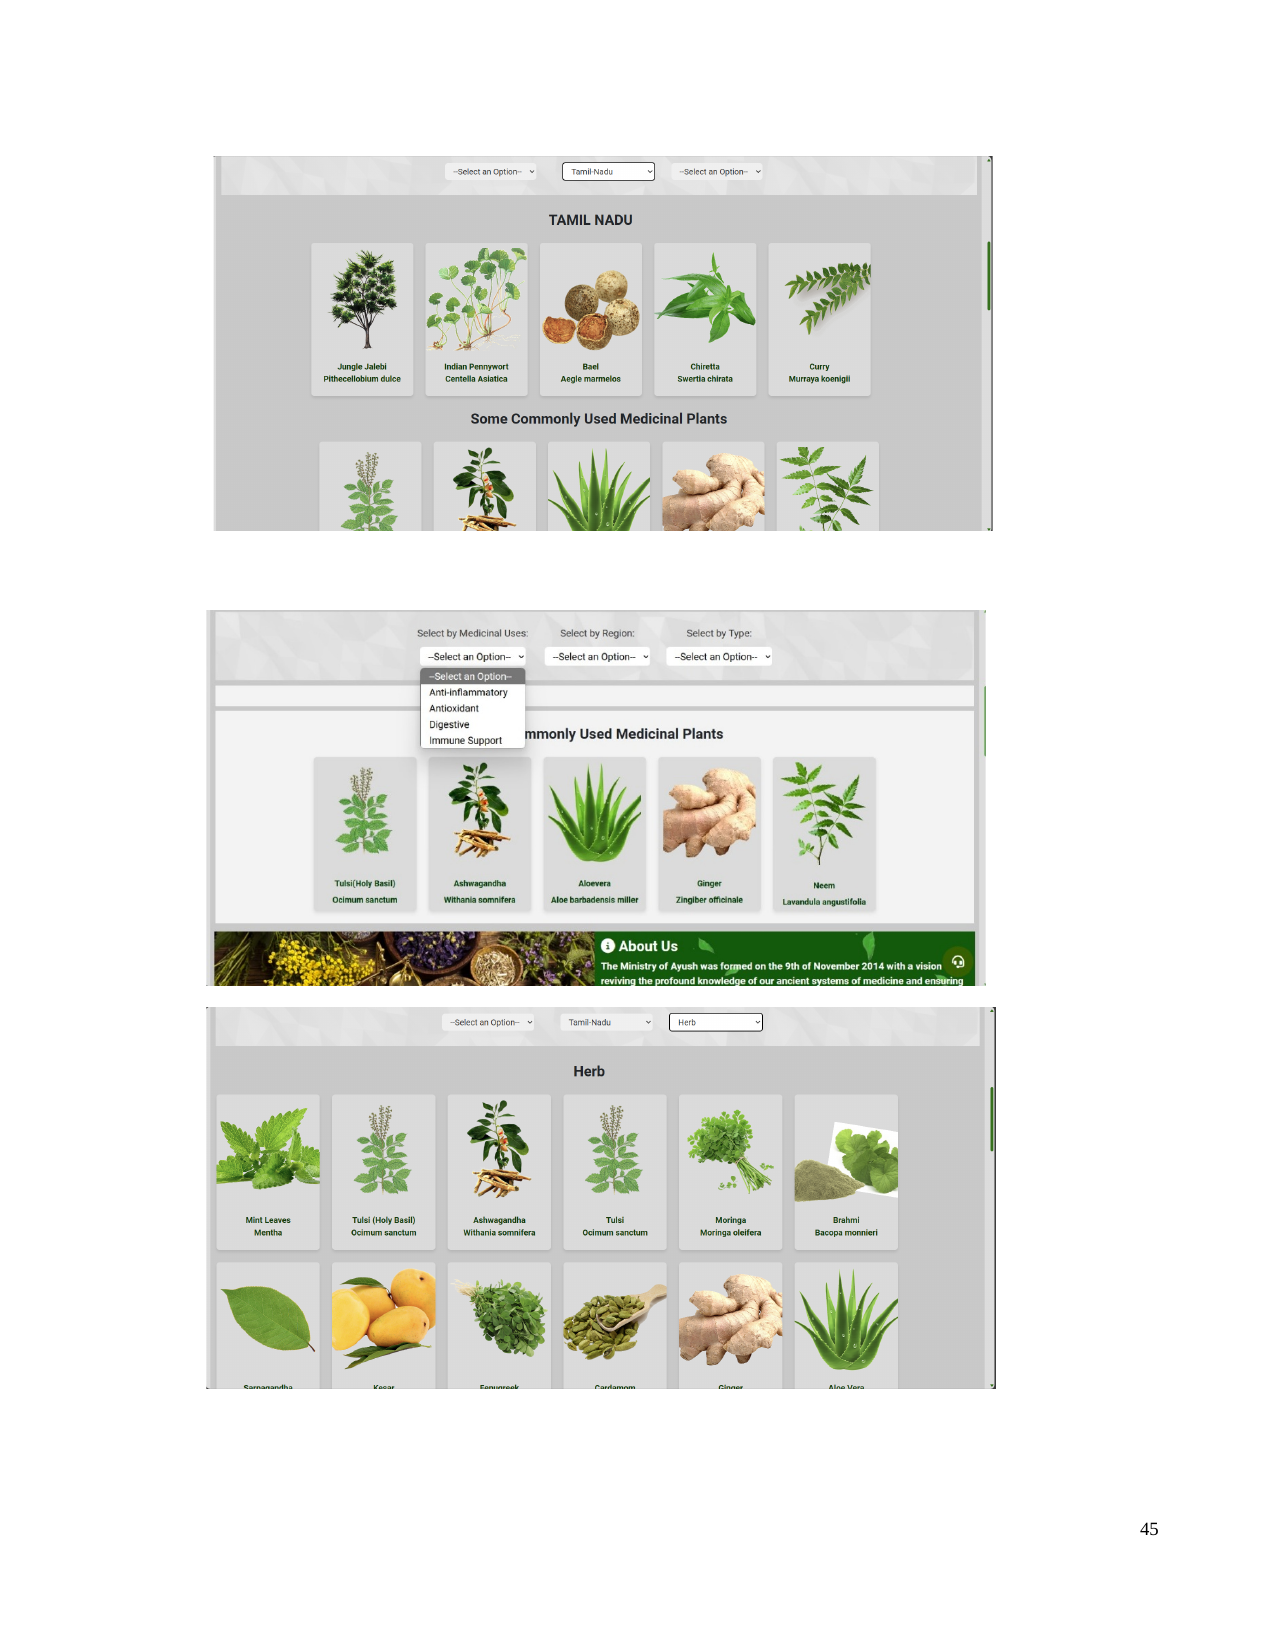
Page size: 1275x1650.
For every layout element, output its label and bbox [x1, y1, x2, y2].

picture [206, 610, 986, 986]
picture [213, 156, 993, 531]
picture [206, 1007, 996, 1389]
